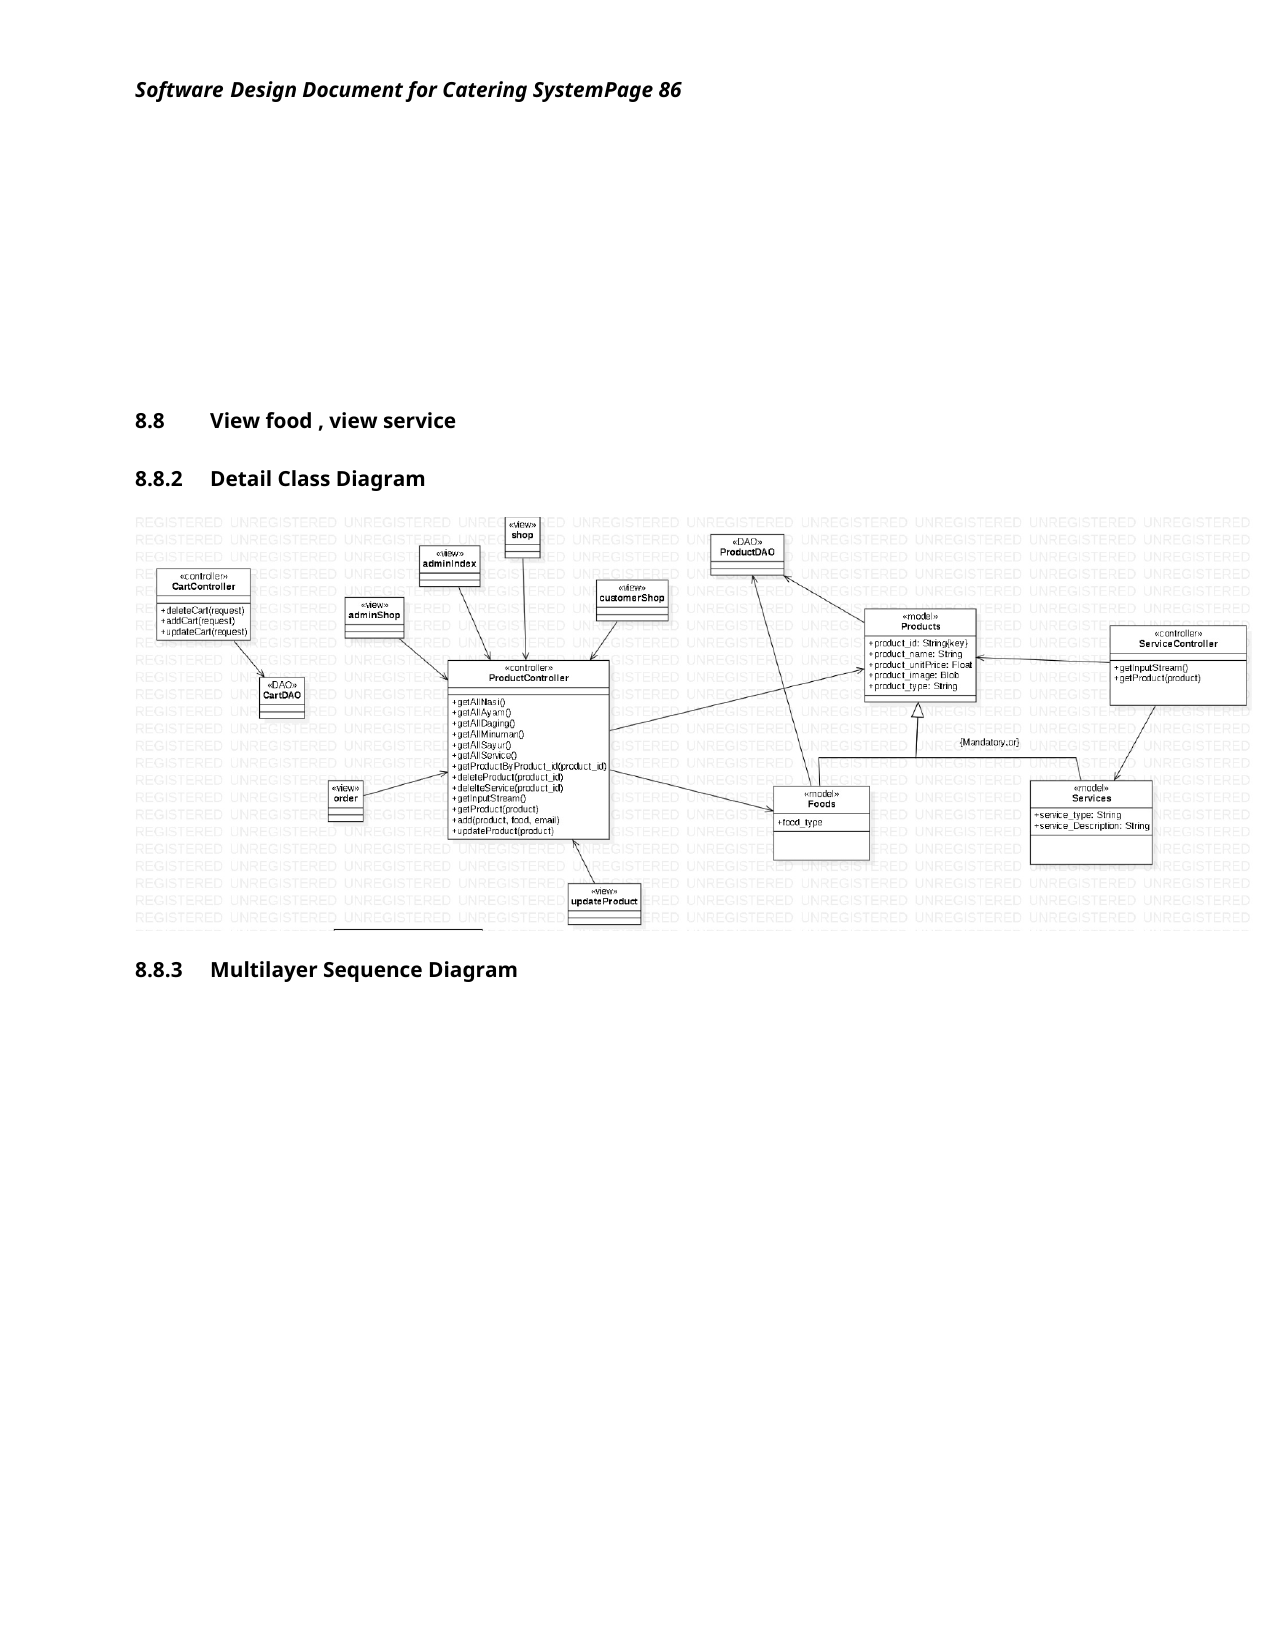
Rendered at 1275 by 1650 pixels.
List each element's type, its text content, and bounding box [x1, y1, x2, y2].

subtitle Multilayer Sequence Diagram [135, 955, 1140, 984]
subtitle View food , view service [135, 407, 1140, 435]
subtitle Detail Class Diagram [135, 464, 1140, 493]
picture [135, 517, 1255, 931]
